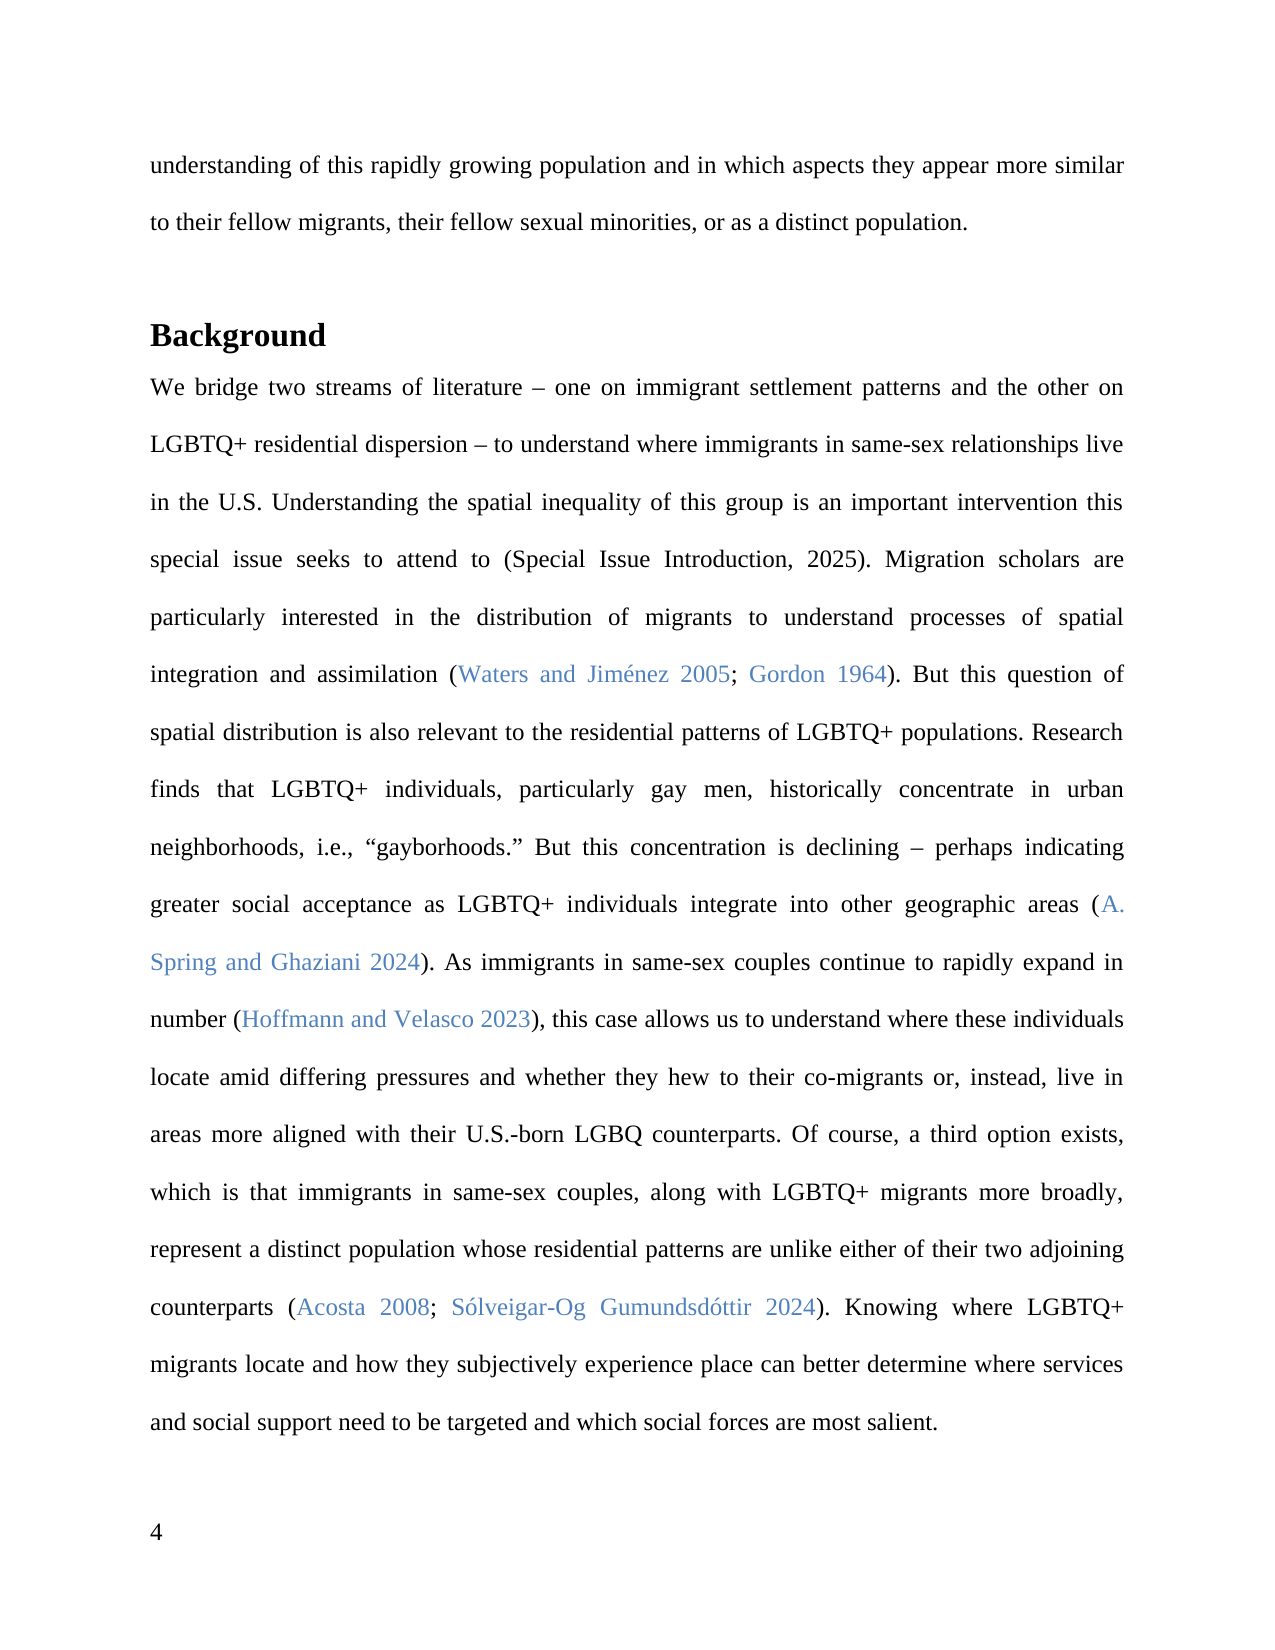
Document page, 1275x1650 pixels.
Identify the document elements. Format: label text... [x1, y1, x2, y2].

text We bridge two streams of literature – one on immigrant settlement patterns and the other on LGBTQ+ residential dispersion – to understand where immigrants in same-sex relationships live in the U.S. Understanding the spatial inequality of this group is an important intervention this special issue seeks to attend to (Special Issue Introduction, 2025). Migration scholars are particularly interested in the distribution of migrants to understand processes of spatial integration and assimilation (Waters and Jiménez 2005; Gordon 1964). But this question of spatial distribution is also relevant to the residential patterns of LGBTQ+ populations. Research finds that LGBTQ+ individuals, particularly gay men, historically concentrate in urban neighborhoods, i.e., “gayborhoods.” But this concentration is declining – perhaps indicating greater social acceptance as LGBTQ+ individuals integrate into other geographic areas (A. Spring and Ghaziani 2024). As immigrants in same-sex couples continue to rapidly expand in number (Hoffmann and Velasco 2023), this case allows us to understand where these individuals locate amid differing pressures and whether they hew to their co-migrants or, instead, live in areas more aligned with their U.S.-born LGBQ counterparts. Of course, a third option exists, which is that immigrants in same-sex couples, along with LGBTQ+ migrants more broadly, represent a distinct population whose residential patterns are unlike either of their two adjoining counterparts (Acosta 2008; Sólveigar-Og Gumundsdóttir 2024). Knowing where LGBTQ+ migrants locate and how they subjectively experience place can better determine where services and social support need to be targeted and which social forces are most salient. [150, 372, 1125, 1436]
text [150, 150, 1125, 236]
subtitle Background [150, 315, 1125, 353]
